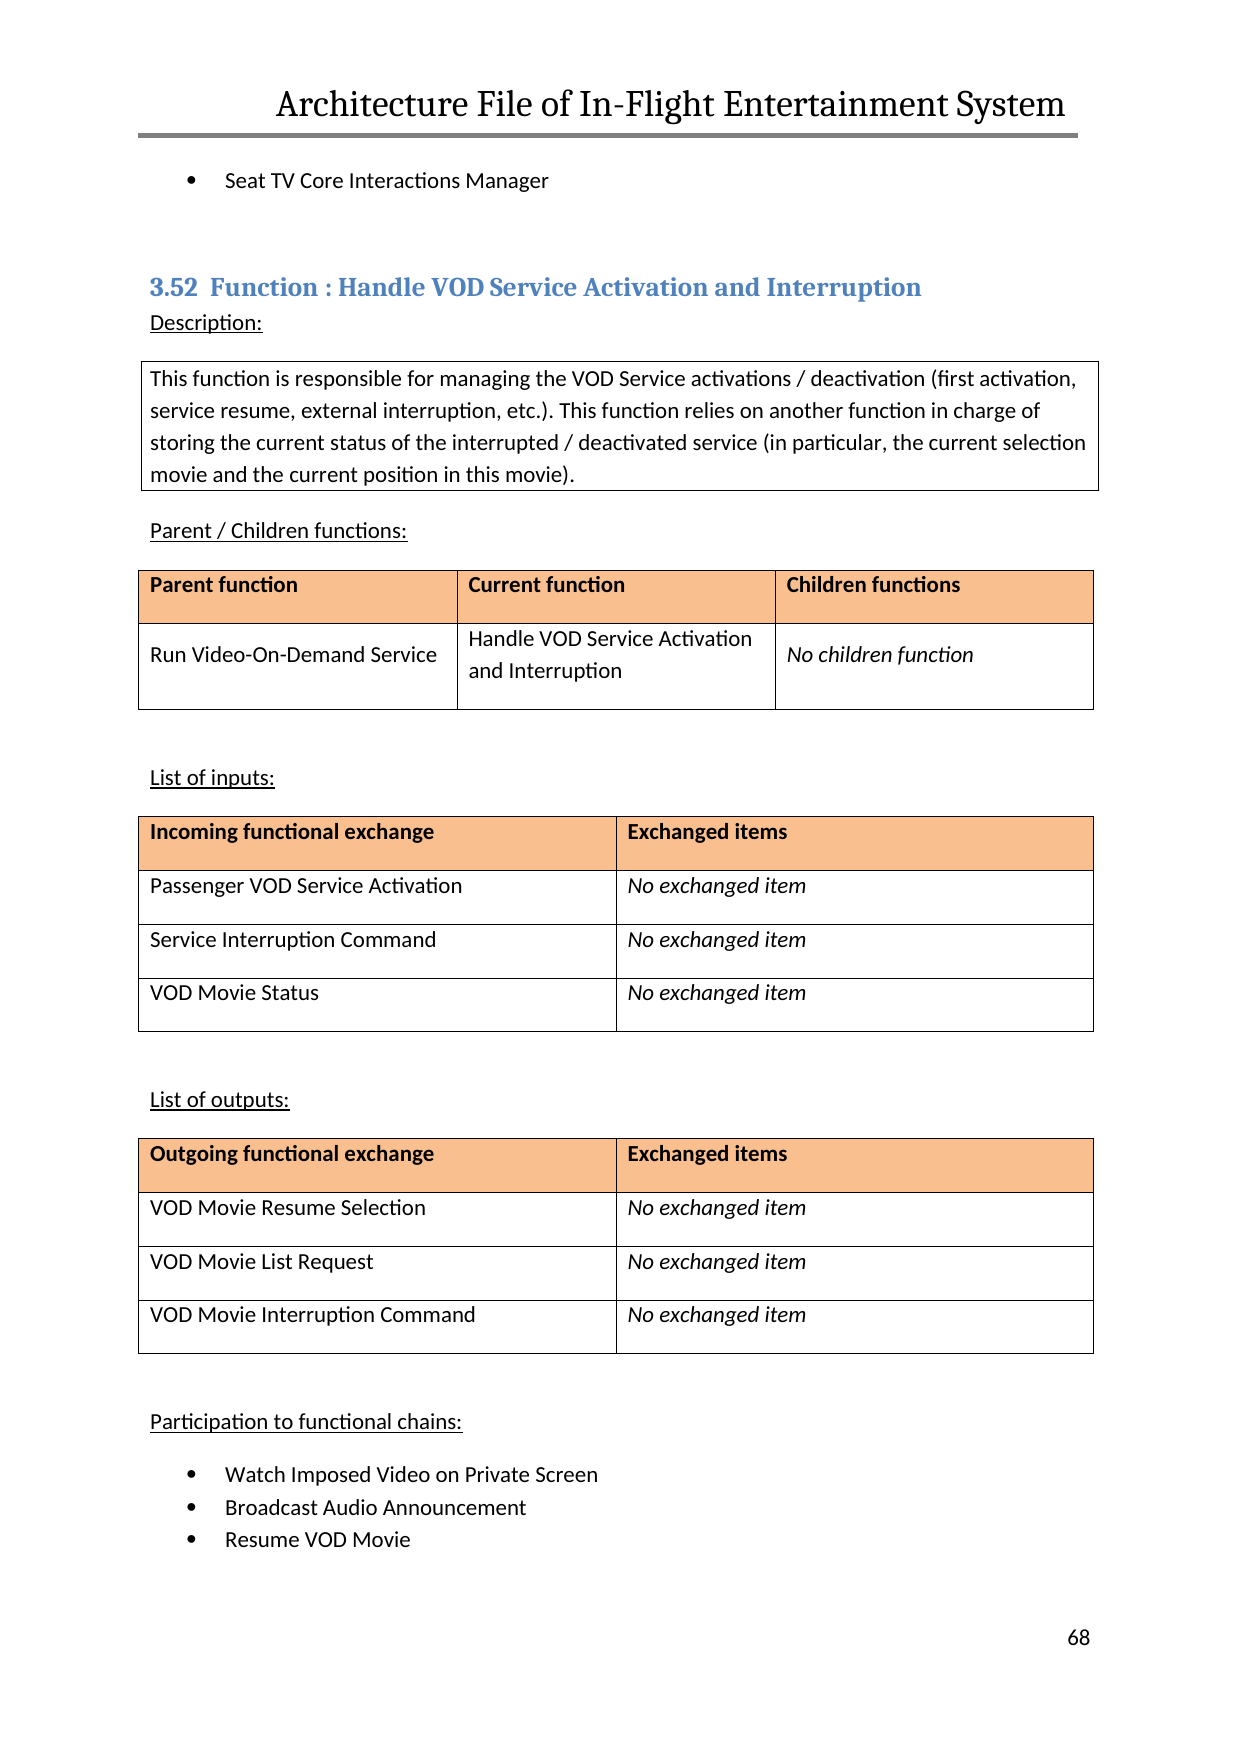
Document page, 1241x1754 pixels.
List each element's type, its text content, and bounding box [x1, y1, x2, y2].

table_header VOD Movie Resume Selection [139, 1193, 616, 1246]
table_header No exchanged item [617, 1247, 1093, 1299]
list Resume VOD Movie [187, 1525, 1090, 1553]
table_header Current function [458, 571, 775, 623]
table_header Service Interruption Command [139, 925, 616, 977]
table_header Incoming functional exchange [139, 817, 616, 870]
list Broadcast Audio Announcement [187, 1493, 1090, 1521]
subtitle Function : Handle VOD Service Activation and Interruption [150, 272, 1090, 303]
text Description: [150, 308, 1090, 336]
text List of outputs: [150, 1085, 1090, 1113]
table_header Exchanged items [617, 817, 1093, 870]
text Parent / Children functions: [150, 516, 1090, 544]
table_header Passenger VOD Service Activation [139, 871, 616, 924]
text This function is responsible for managing the VOD Service activations / deactivation (first activation, service resume, external interruption, etc.). This function relies on another function in charge of storing the current status of the interrupted / deactivated service (in particular, the current selection movie and the current position in this movie). [142, 362, 1098, 490]
table_header VOD Movie List Request [139, 1247, 616, 1299]
list Watch Imposed Video on Private Screen [187, 1460, 1090, 1488]
table_header Exchanged items [617, 1139, 1093, 1192]
text List of inputs: [150, 763, 1090, 791]
table_header VOD Movie Status [139, 979, 616, 1031]
table_header Parent function [139, 571, 457, 623]
text Participation to functional chains: [150, 1407, 1090, 1435]
table_header No exchanged item [617, 1301, 1093, 1353]
table_header Children functions [776, 571, 1093, 623]
table_header No exchanged item [617, 979, 1093, 1031]
list Seat TV Core Interactions Manager [187, 166, 1090, 194]
table_cell No children function [776, 624, 1093, 709]
table_cell Run Video-On-Demand Service [139, 624, 457, 709]
table_header No exchanged item [617, 1193, 1093, 1246]
table_header VOD Movie Interruption Command [139, 1301, 616, 1353]
table_header No exchanged item [617, 871, 1093, 924]
table_cell Handle VOD Service Activation and Interruption [458, 624, 775, 709]
table_header No exchanged item [617, 925, 1093, 977]
table_header Outgoing functional exchange [139, 1139, 616, 1192]
